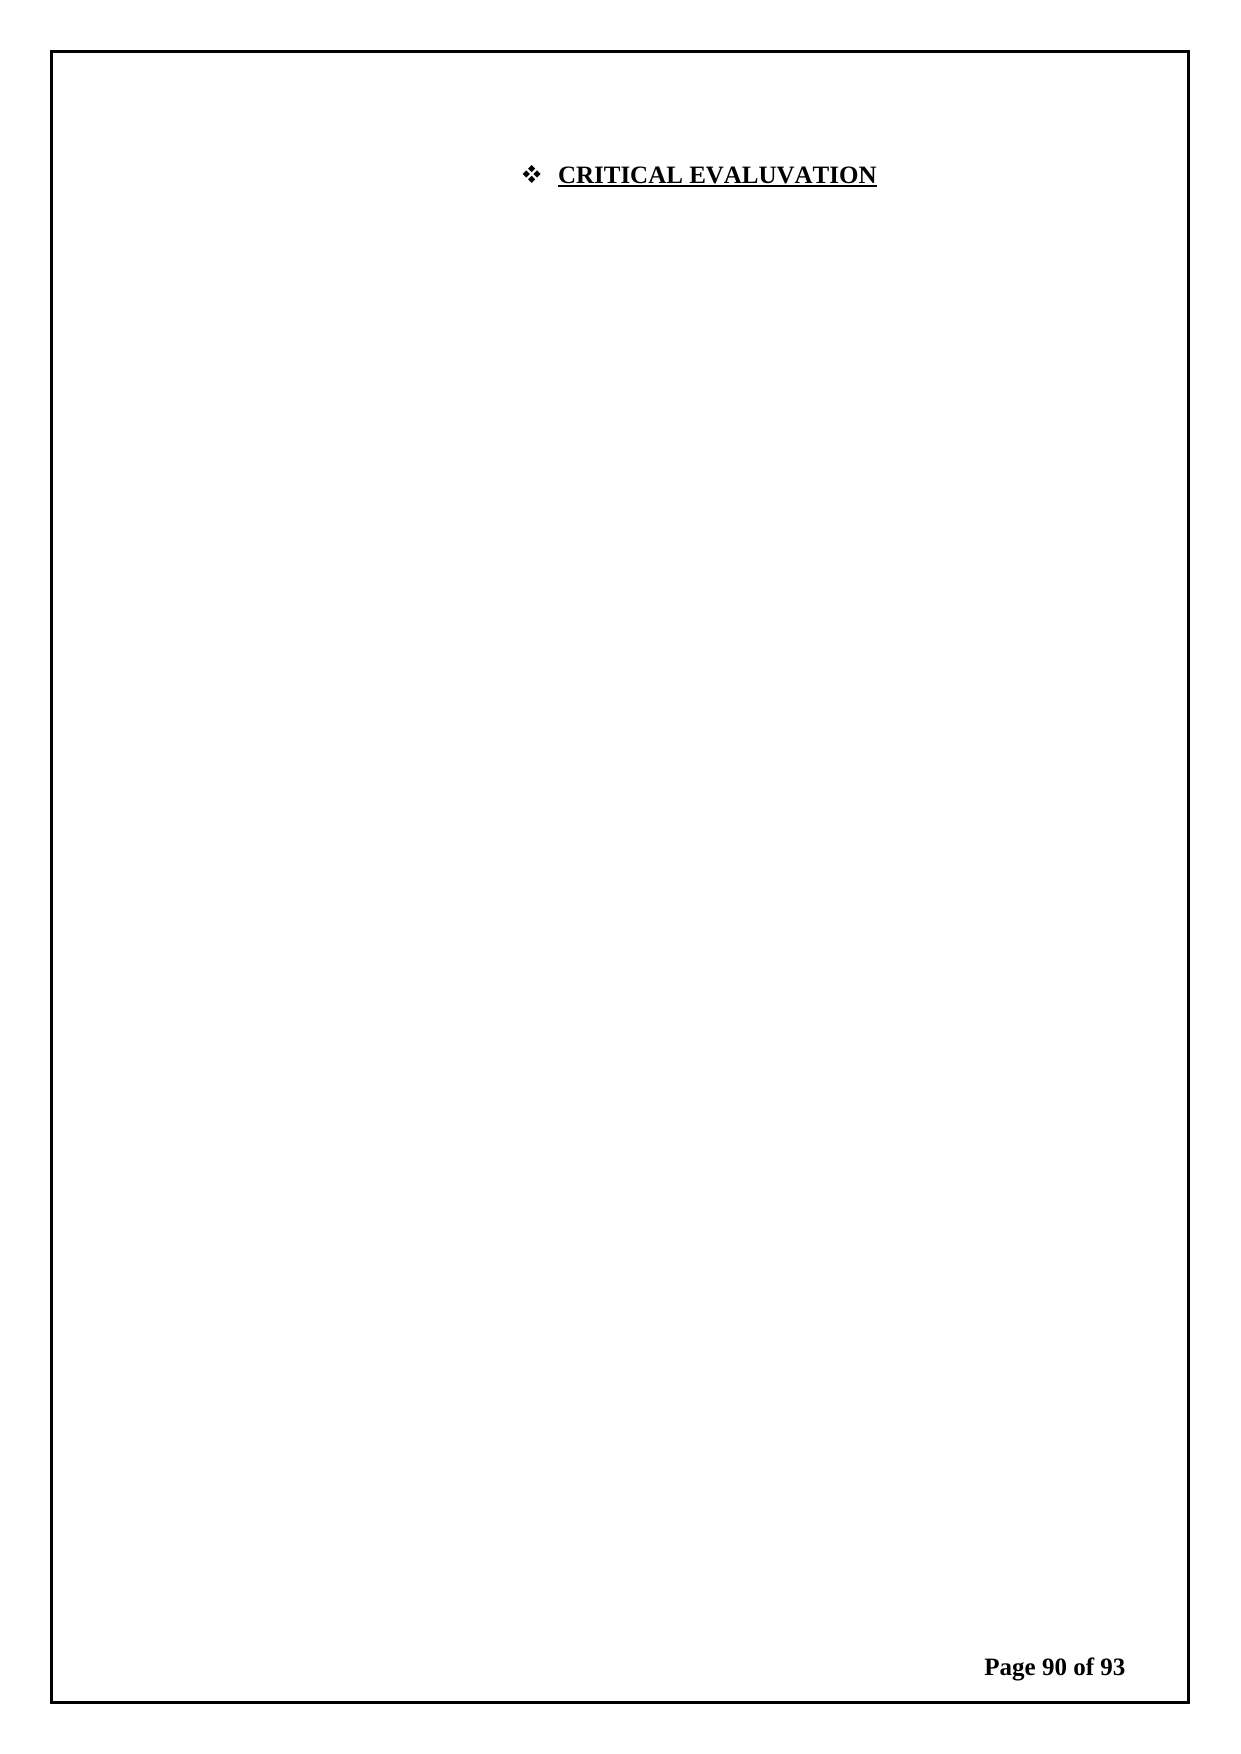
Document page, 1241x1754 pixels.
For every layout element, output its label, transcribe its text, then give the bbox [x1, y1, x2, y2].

subtitle CRITICAL EVALUVATION [272, 160, 1125, 189]
